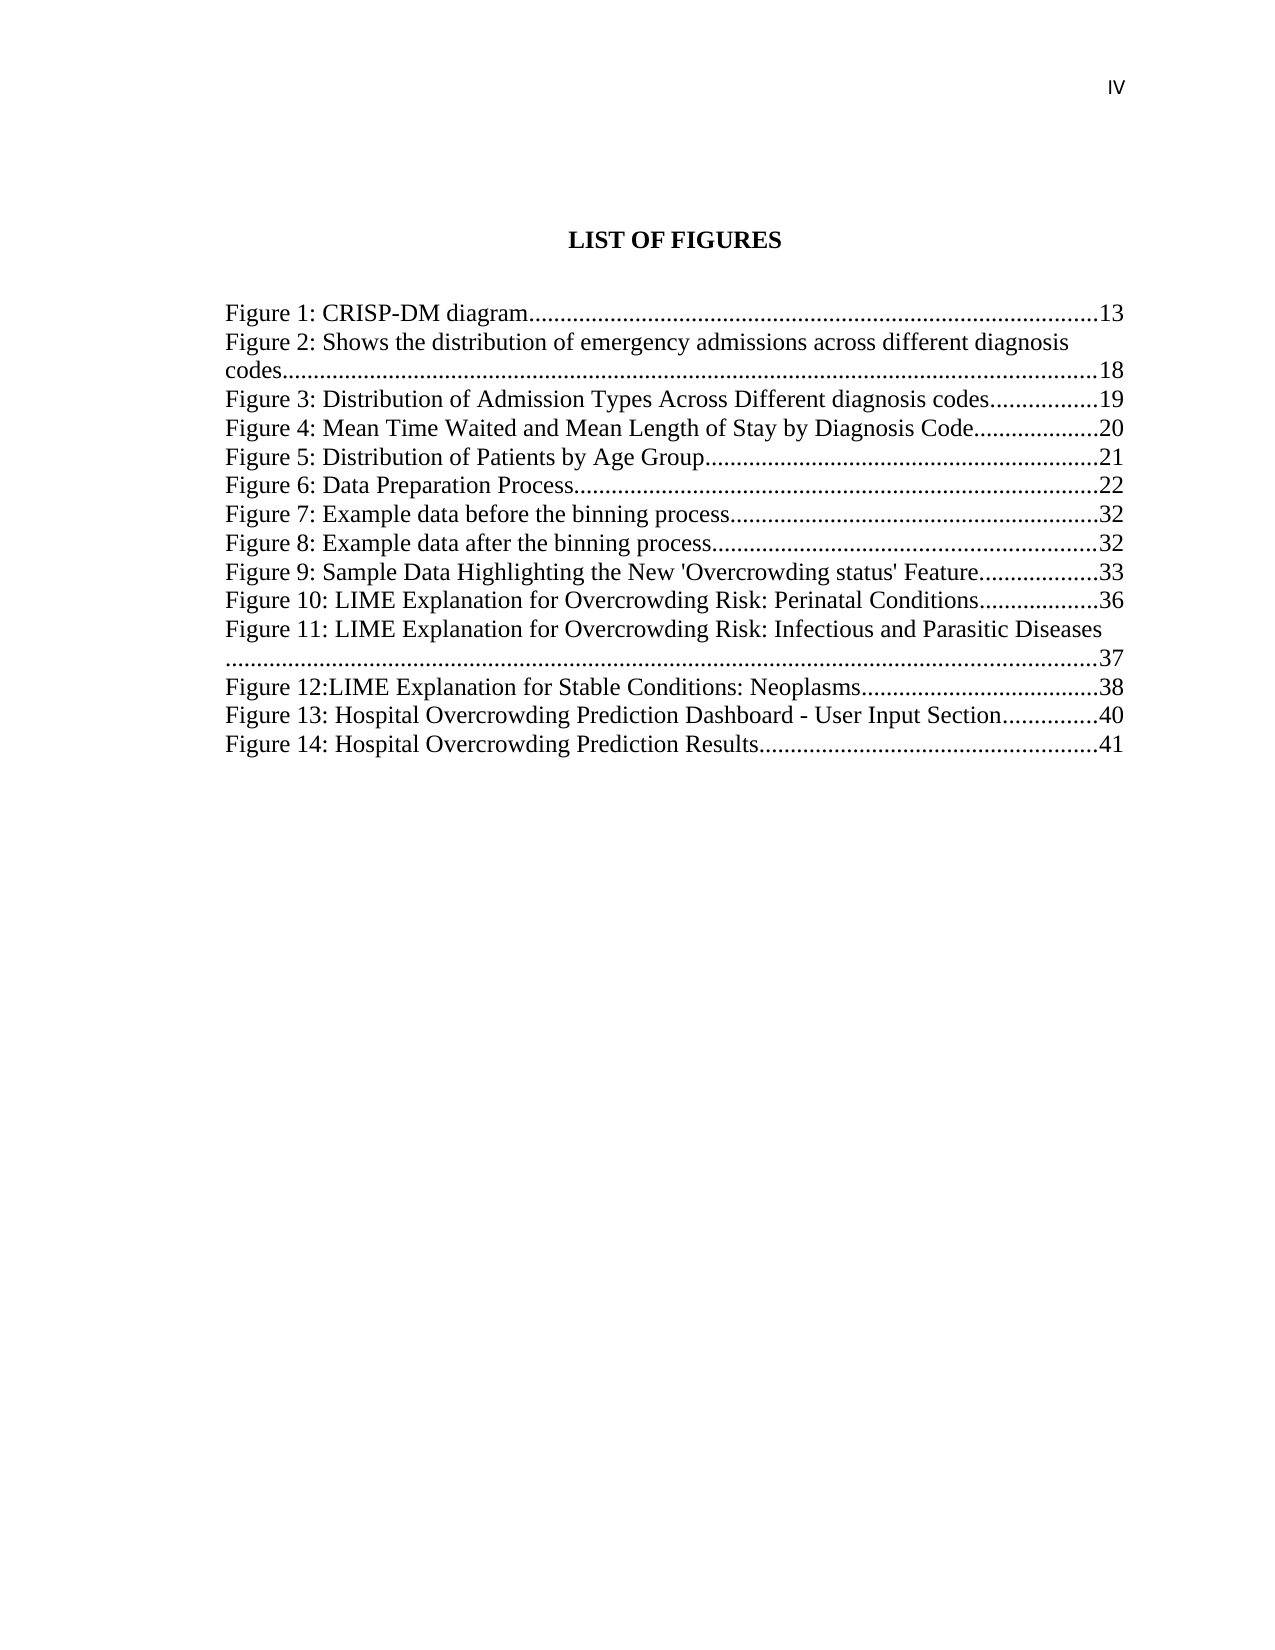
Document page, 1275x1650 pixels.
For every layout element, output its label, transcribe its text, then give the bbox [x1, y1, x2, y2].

text Figure 6: Data Preparation Process 22 [225, 471, 1125, 499]
text Figure 2: Shows the distribution of emergency admissions across different diagnosis codes. 18 [225, 327, 1125, 384]
text Figure 7: Example data before the binning process 32 [225, 499, 1125, 528]
text Figure 14: Hospital Overcrowding Prediction Results 41 [225, 729, 1125, 758]
text Figure 4: Mean Time Waited and Mean Length of Stay by Diagnosis Code 20 [225, 413, 1125, 442]
text Figure 11: LIME Explanation for Overcrowding Risk: Infectious and Parasitic Diseases 37 [225, 614, 1125, 672]
text Figure 13: Hospital Overcrowding Prediction Dashboard - User Input Section 40 [225, 701, 1125, 729]
text Figure 1: CRISP-DM diagram 13 [225, 298, 1125, 327]
text Figure 8: Example data after the binning process 32 [225, 528, 1125, 557]
text Figure 10: LIME Explanation for Overcrowding Risk: Perinatal Conditions 36 [225, 586, 1125, 614]
text Figure 3: Distribution of Admission Types Across Different diagnosis codes 19 [225, 384, 1125, 413]
text Figure 9: Sample Data Highlighting the New 'Overcrowding status' Feature. 33 [225, 557, 1125, 586]
text Figure 5: Distribution of Patients by Age Group 21 [225, 442, 1125, 471]
subtitle LIST OF FIGURES [225, 225, 1125, 254]
text Figure 12:LIME Explanation for Stable Conditions: Neoplasms 38 [225, 672, 1125, 701]
